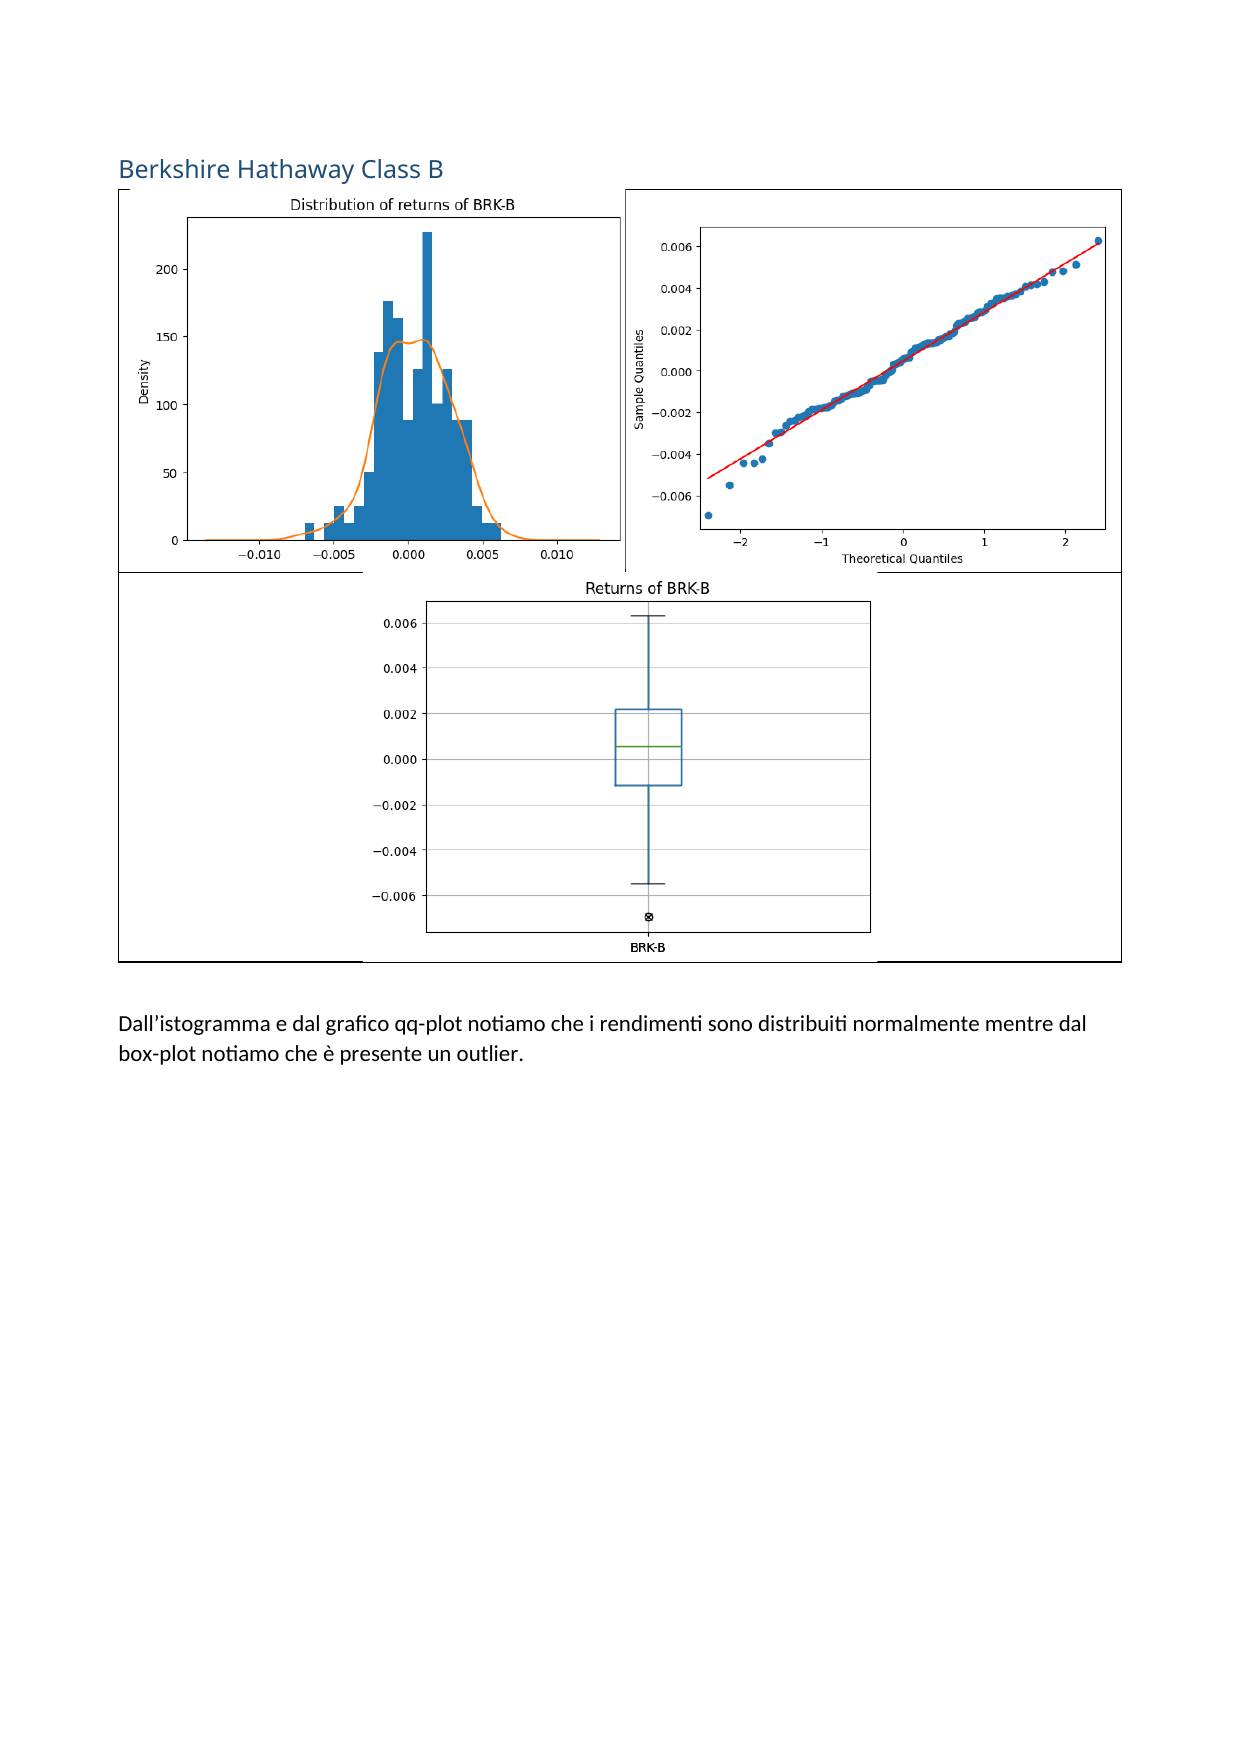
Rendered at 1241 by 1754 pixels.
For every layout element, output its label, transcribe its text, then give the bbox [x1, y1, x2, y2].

subtitle Berkshire Hathaway Class B [118, 152, 1122, 186]
picture [129, 189, 1113, 962]
table_header [626, 190, 1121, 572]
table_cell [119, 573, 362, 961]
text Dall’istogramma e dal grafico qq-plot notiamo che i rendimenti sono distribuiti normalmente mentre dal box-plot notiamo che è presente un outlier. [118, 1009, 1122, 1067]
table_header [119, 190, 625, 572]
table_cell [878, 573, 1121, 961]
